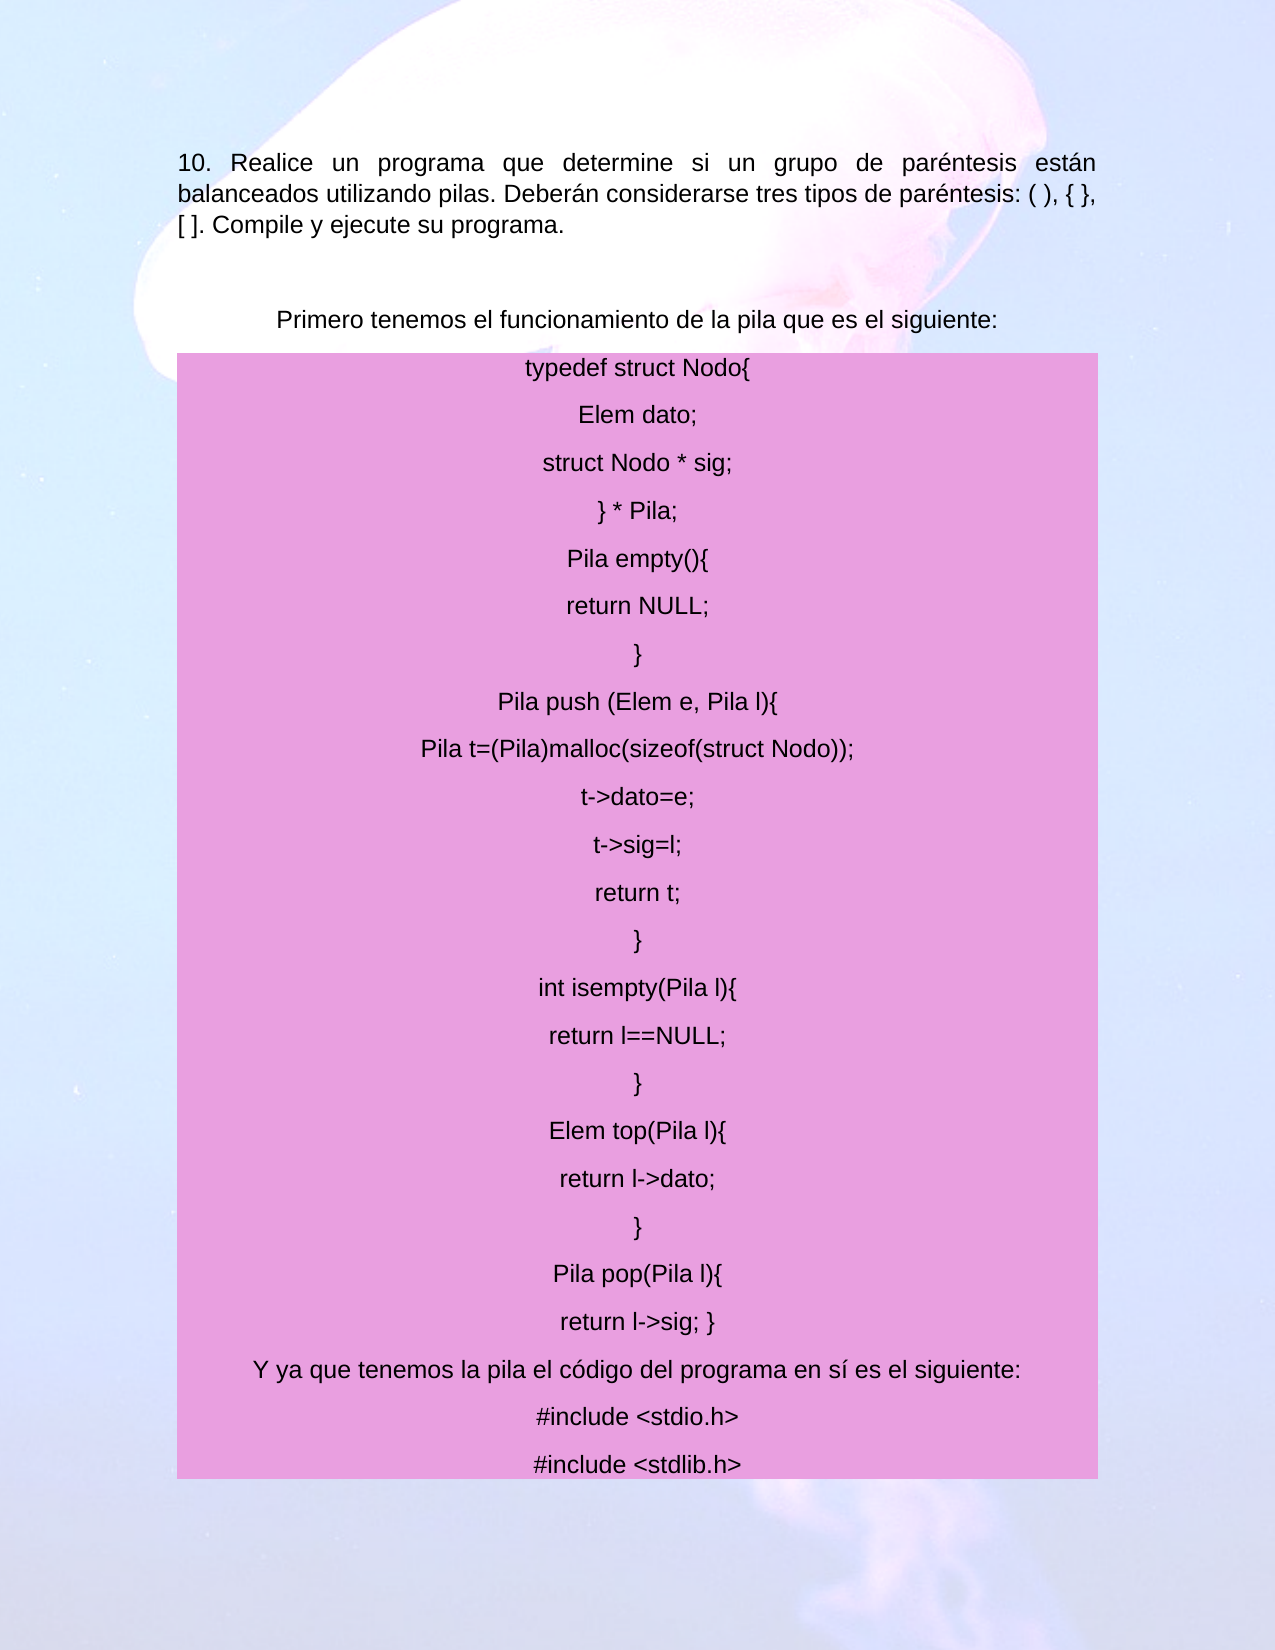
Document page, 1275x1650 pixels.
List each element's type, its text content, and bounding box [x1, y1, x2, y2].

text Pila t=(Pila)malloc(sizeof(struct Nodo)); [177, 734, 1098, 763]
text return l->dato; [177, 1164, 1098, 1193]
text } [177, 925, 1098, 954]
text #include <stdio.h> [177, 1402, 1098, 1431]
text Pila pop(Pila l){ [177, 1259, 1098, 1288]
text 10. Realice un programa que determine si un grupo de paréntesis están balanceados utilizando pilas. Deberán considerarse tres tipos de paréntesis: ( ), { }, [ ]. Compile y ejecute su programa. [177, 148, 1098, 238]
text Elem top(Pila l){ [177, 1116, 1098, 1145]
text Y ya que tenemos la pila el código del programa en sí es el siguiente: [177, 1355, 1098, 1383]
text } [177, 1212, 1098, 1240]
text } * Pila; [177, 496, 1098, 525]
text } [177, 1068, 1098, 1097]
text Elem dato; [177, 401, 1098, 429]
text Pila push (Elem e, Pila l){ [177, 687, 1098, 716]
text return t; [177, 878, 1098, 906]
text struct Nodo * sig; [177, 448, 1098, 477]
text typedef struct Nodo{ [177, 353, 1098, 382]
text return l->sig; } [177, 1307, 1098, 1336]
text #include <stdlib.h> [177, 1450, 1098, 1479]
text Primero tenemos el funcionamiento de la pila que es el siguiente: [177, 305, 1098, 334]
text t->dato=e; [177, 782, 1098, 811]
text } [177, 639, 1098, 668]
text return l==NULL; [177, 1021, 1098, 1049]
text Pila empty(){ [177, 544, 1098, 572]
text int isempty(Pila l){ [177, 973, 1098, 1002]
text return NULL; [177, 591, 1098, 620]
text t->sig=l; [177, 830, 1098, 859]
